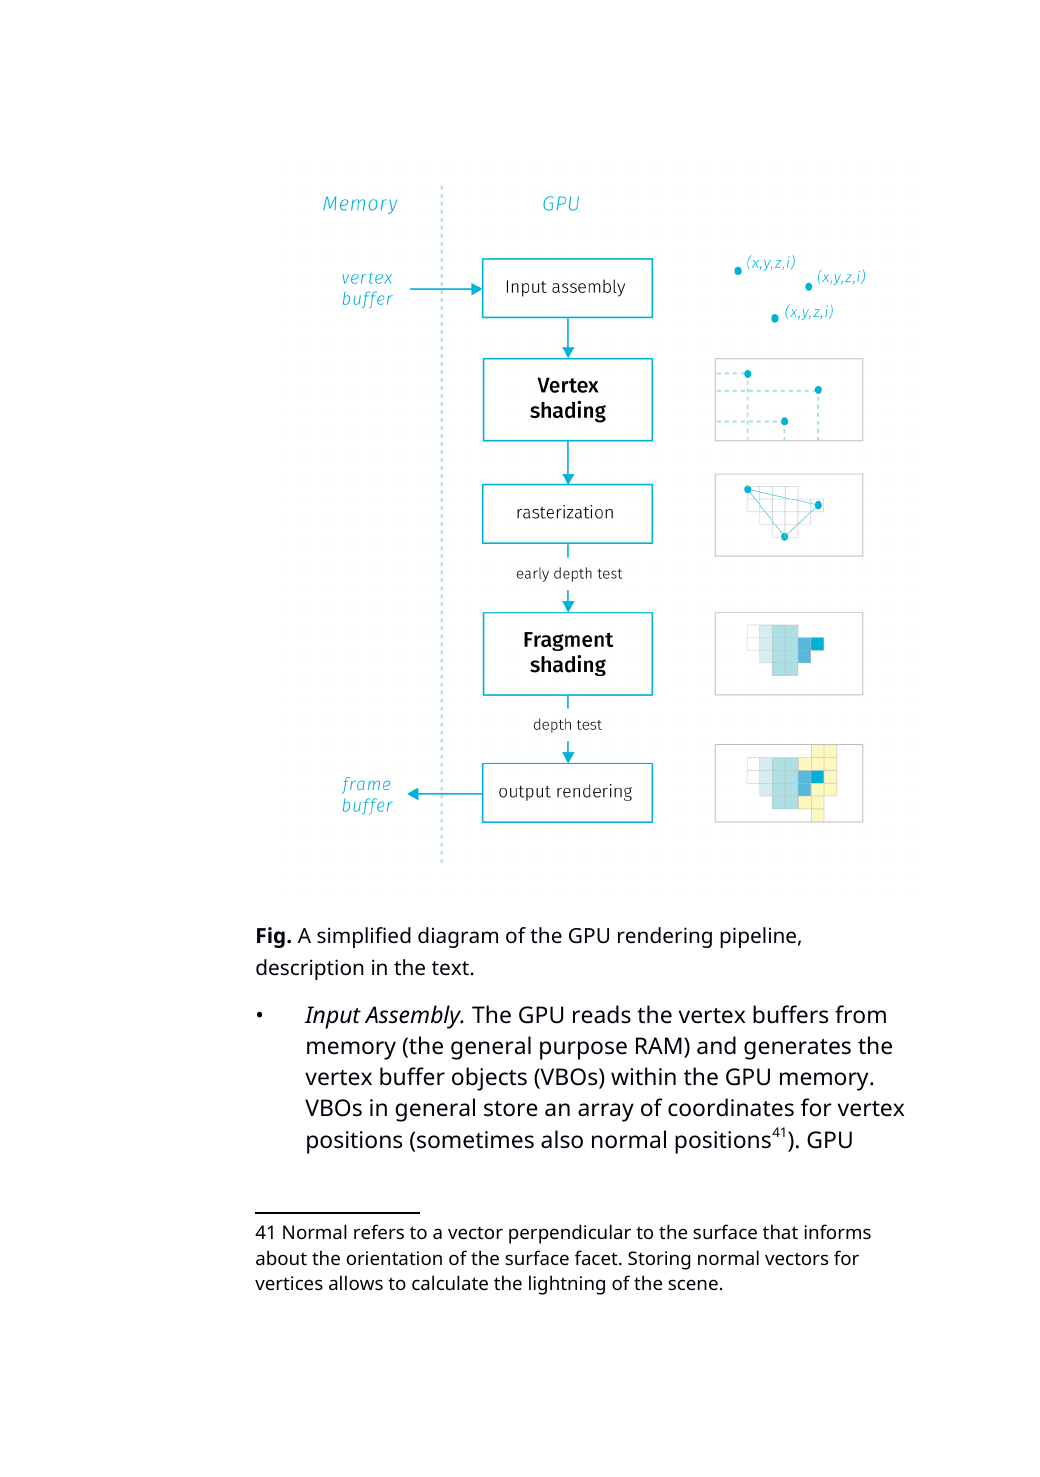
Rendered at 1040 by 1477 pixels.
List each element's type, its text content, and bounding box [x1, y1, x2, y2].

text Fig. A simplified diagram of the GPU rendering pipeline, description in the text. [255, 921, 910, 982]
picture [274, 150, 929, 901]
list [255, 999, 910, 1155]
